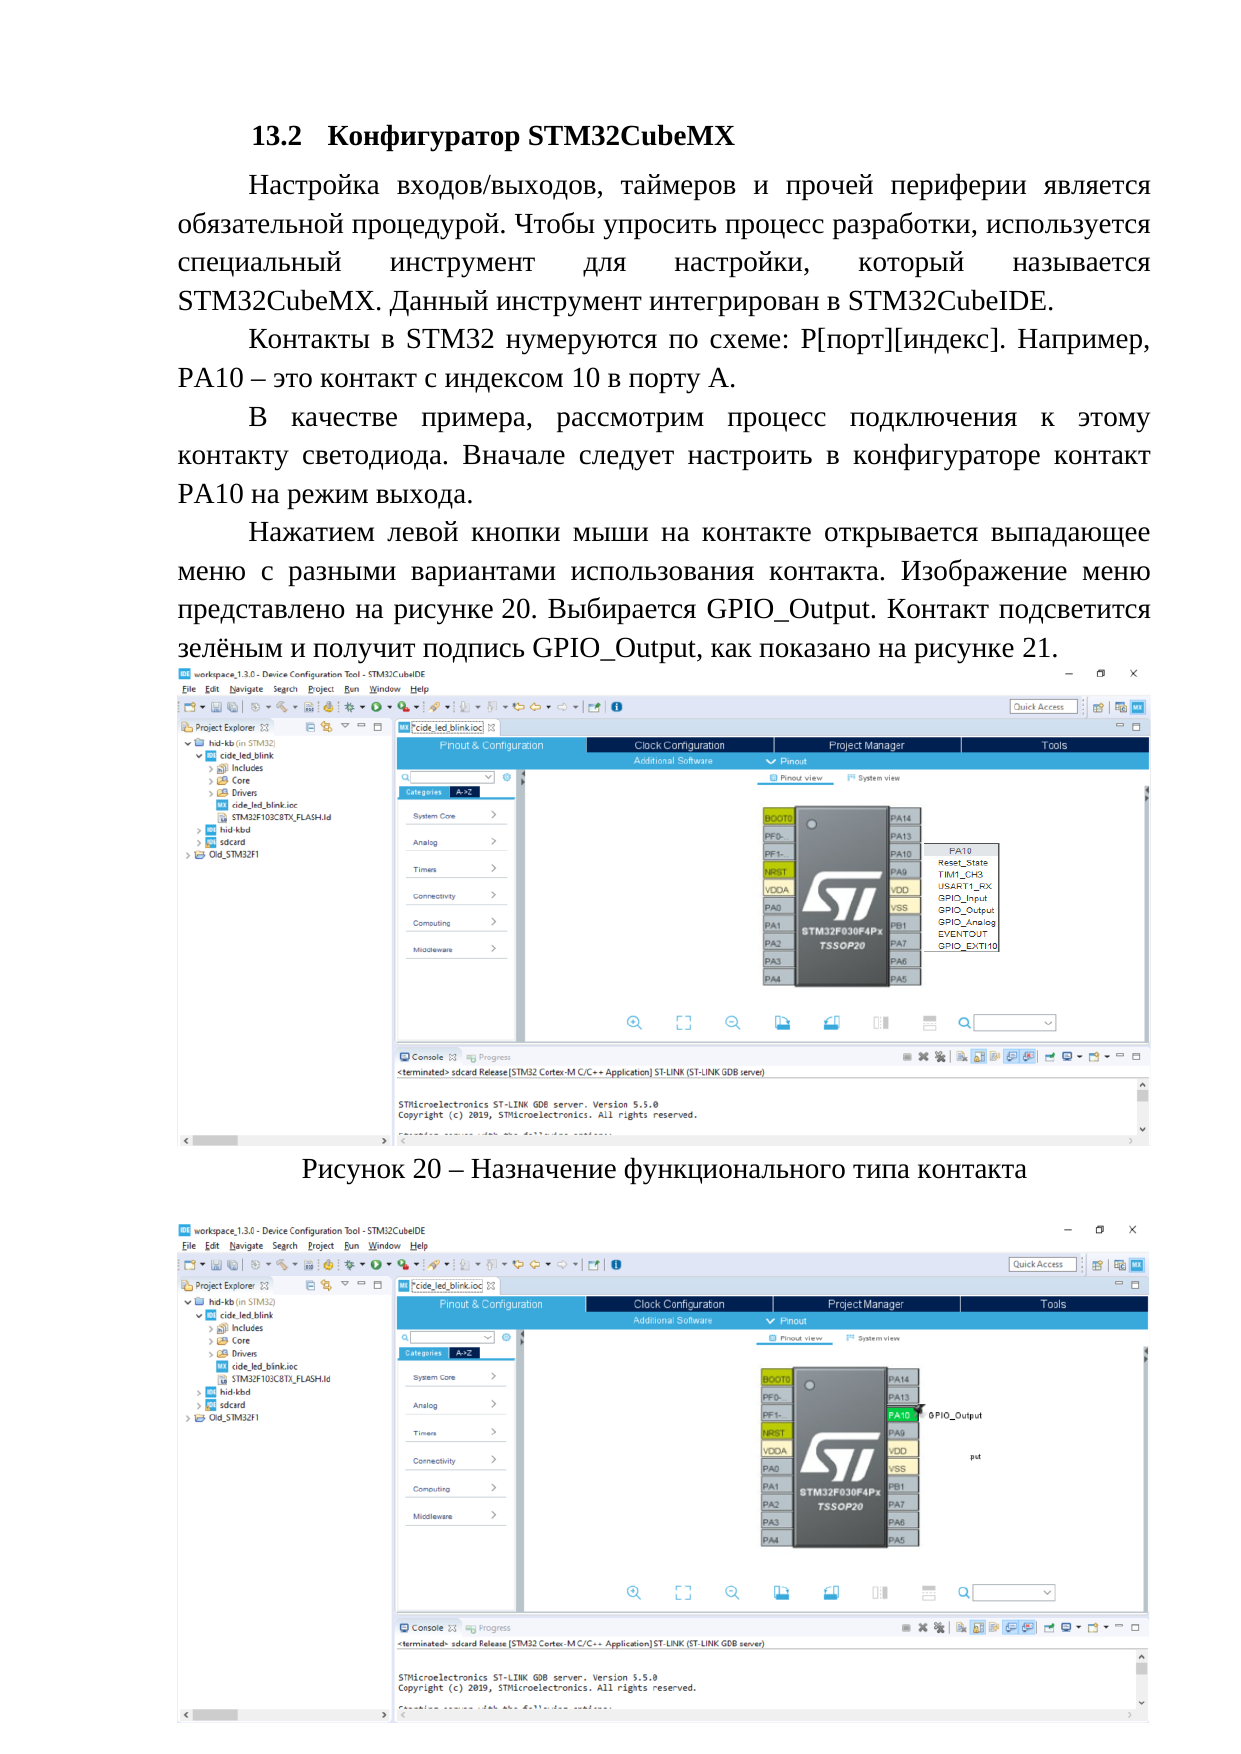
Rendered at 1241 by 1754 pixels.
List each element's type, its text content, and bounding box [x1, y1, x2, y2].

subtitle Конфигуратор STM32CubeMX [177, 118, 1152, 152]
text Нажатием левой кнопки мыши на контакте открывается выпадающее меню с разными вариантами использования контакта. Изображение меню представлено на рисунке 20. Выбирается GPIO_Output. Контакт подсветится зелёным и получит подпись GPIO_Output, как показано на рисунке 21. [177, 514, 1152, 663]
text Контакты в STM32 нумеруются по схеме: P[порт][индекс]. Например, PA10 – это контакт с индексом 10 в порту A. [177, 322, 1152, 394]
text В качестве примера, рассмотрим процесс подключения к этому контакту светодиода. Вначале следует настроить в конфигураторе контакт PA10 на режим выхода. [177, 399, 1152, 509]
text Настройка входов/выходов, таймеров и прочей периферии является обязательной процедурой. Чтобы упросить процесс разработки, используется специальный инструмент для настройки, который называется STM32CubeMX. Данный инструмент интегрирован в STM32CubeIDE. [177, 167, 1152, 317]
picture [177, 668, 1151, 1146]
picture [177, 1222, 1150, 1723]
text Рисунок 20 – Назначение функционального типа контакта [177, 1151, 1152, 1184]
